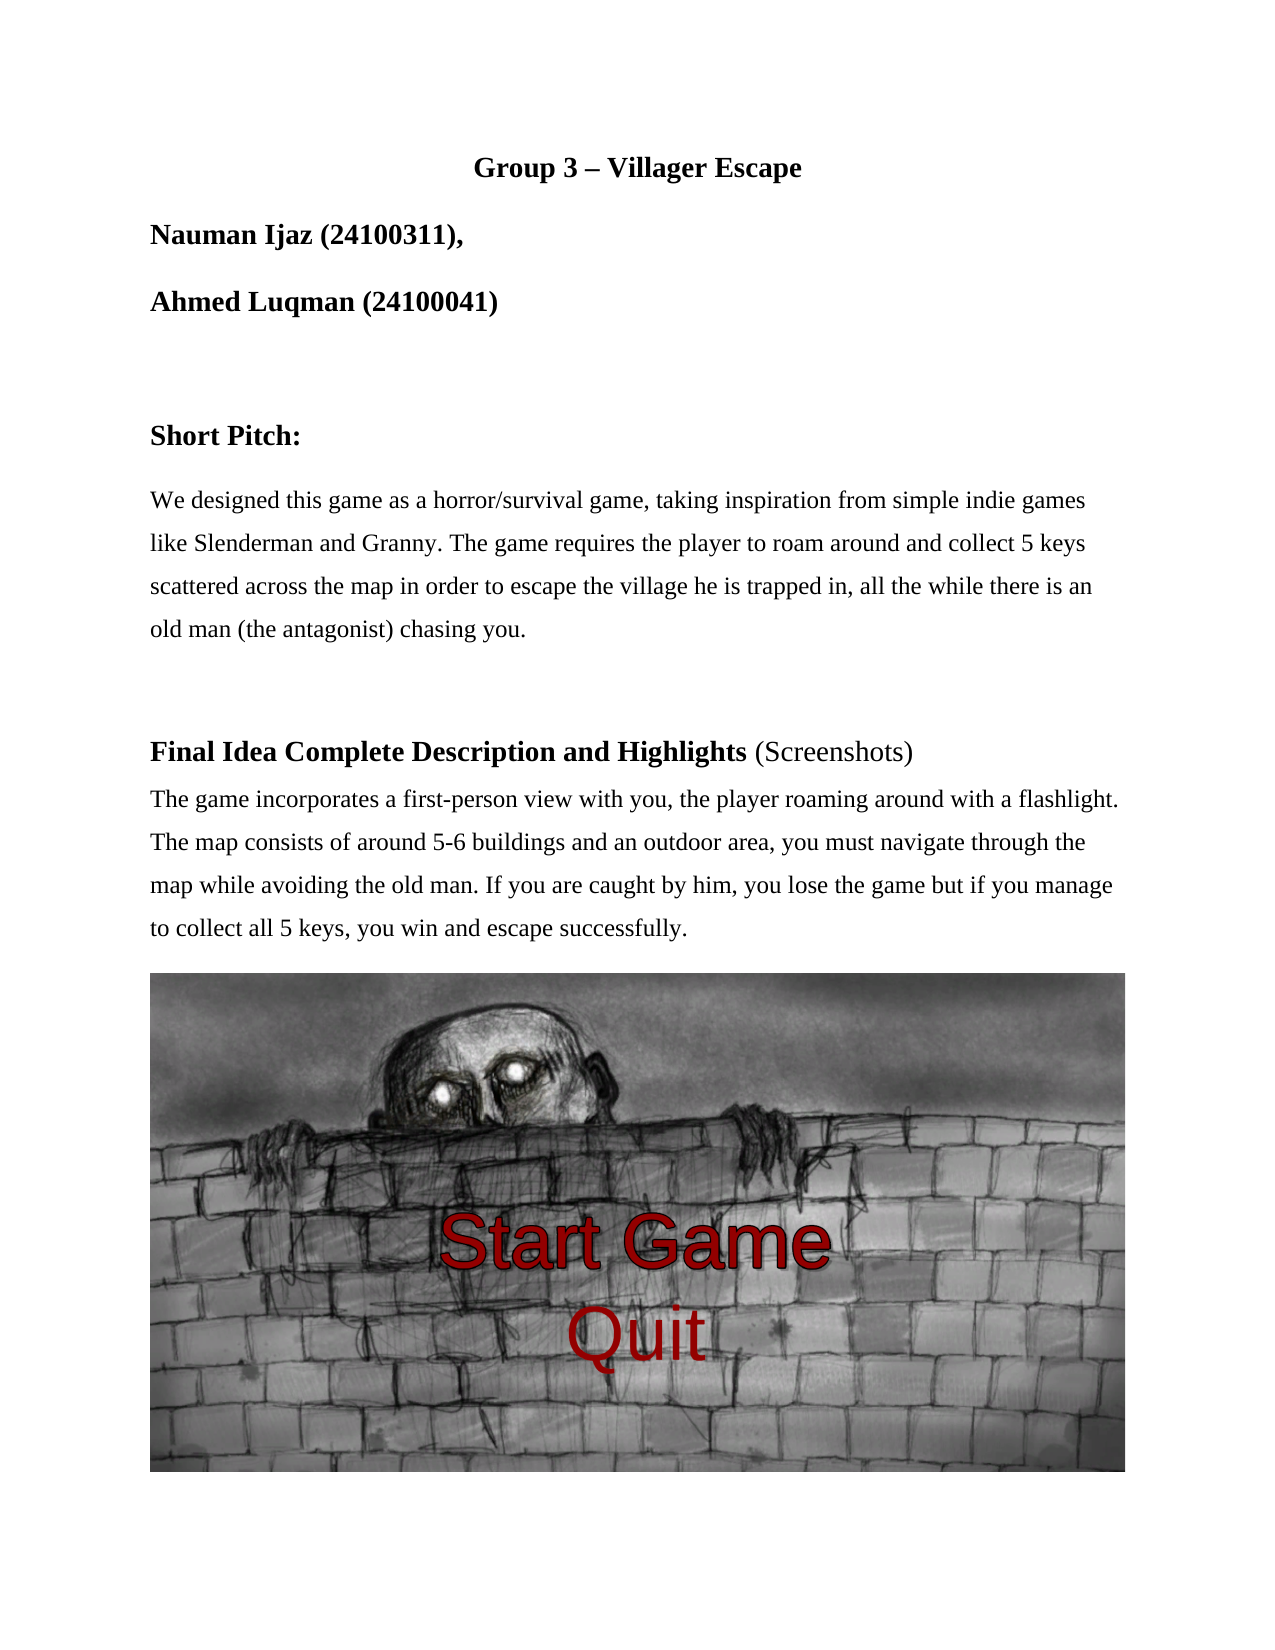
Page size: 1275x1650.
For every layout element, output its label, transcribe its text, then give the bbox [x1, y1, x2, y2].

text Final Idea Complete Description and Highlights (Screenshots) [150, 734, 1125, 767]
picture [150, 973, 1125, 1472]
text We designed this game as a horror/survival game, taking inspiration from simple indie games like Slenderman and Granny. The game requires the player to roam around and collect 5 keys scattered across the map in order to escape the village he is trapped in, all the while there is an old man (the antagonist) chasing you. [150, 485, 1125, 643]
text Group 3 – Villager Escape [150, 150, 1125, 183]
text Ahmed Luqman (24100041) [150, 284, 1125, 317]
text The game incorporates a first-person view with you, the player roaming around with a flashlight. The map consists of around 5-6 buildings and an outdoor area, you must navigate through the map while avoiding the old man. If you are caught by him, you lose the game but if you manage to collect all 5 keys, you win and escape successfully. [150, 784, 1125, 942]
text Short Pitch: [150, 418, 1125, 451]
text Nauman Ijaz (24100311), [150, 217, 1125, 251]
